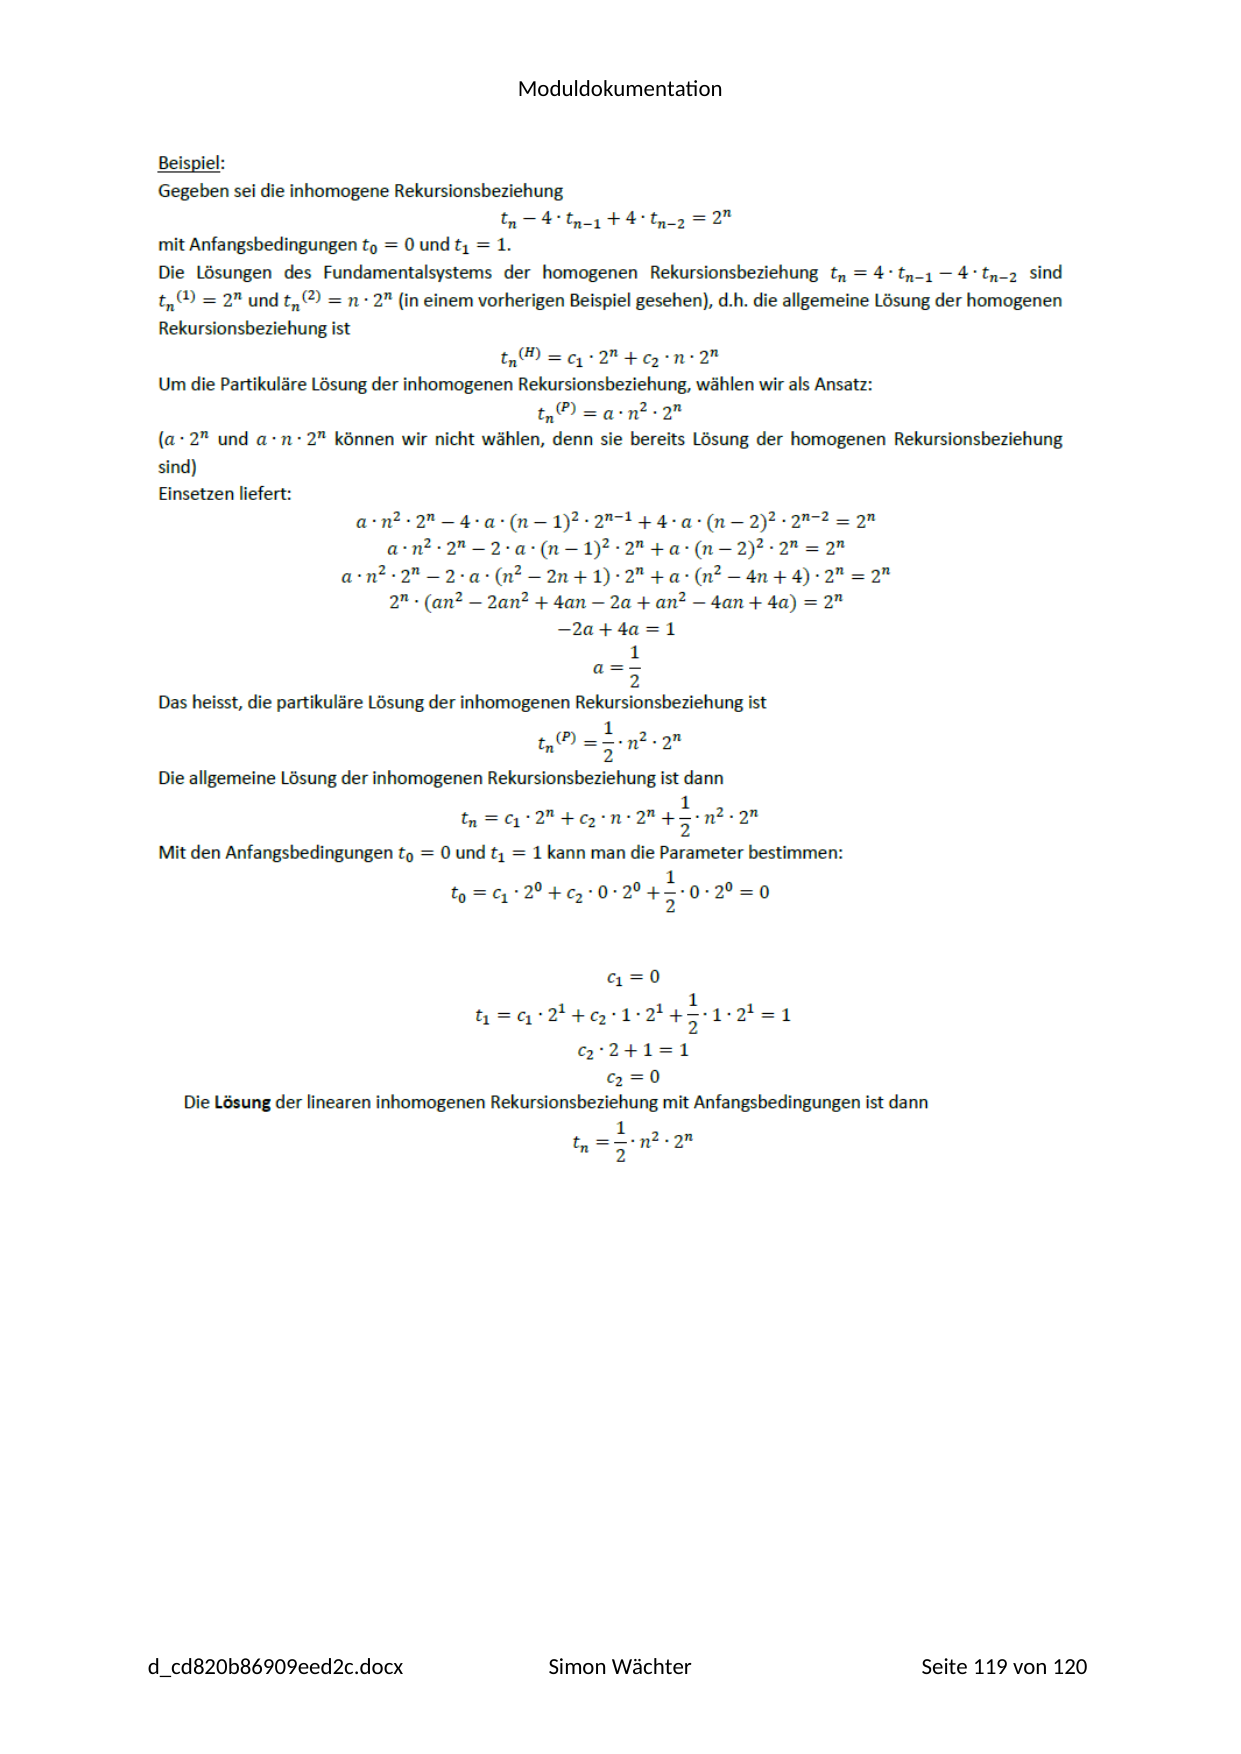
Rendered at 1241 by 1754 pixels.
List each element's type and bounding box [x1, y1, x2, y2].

picture [147, 147, 1093, 924]
picture [147, 942, 1093, 1191]
